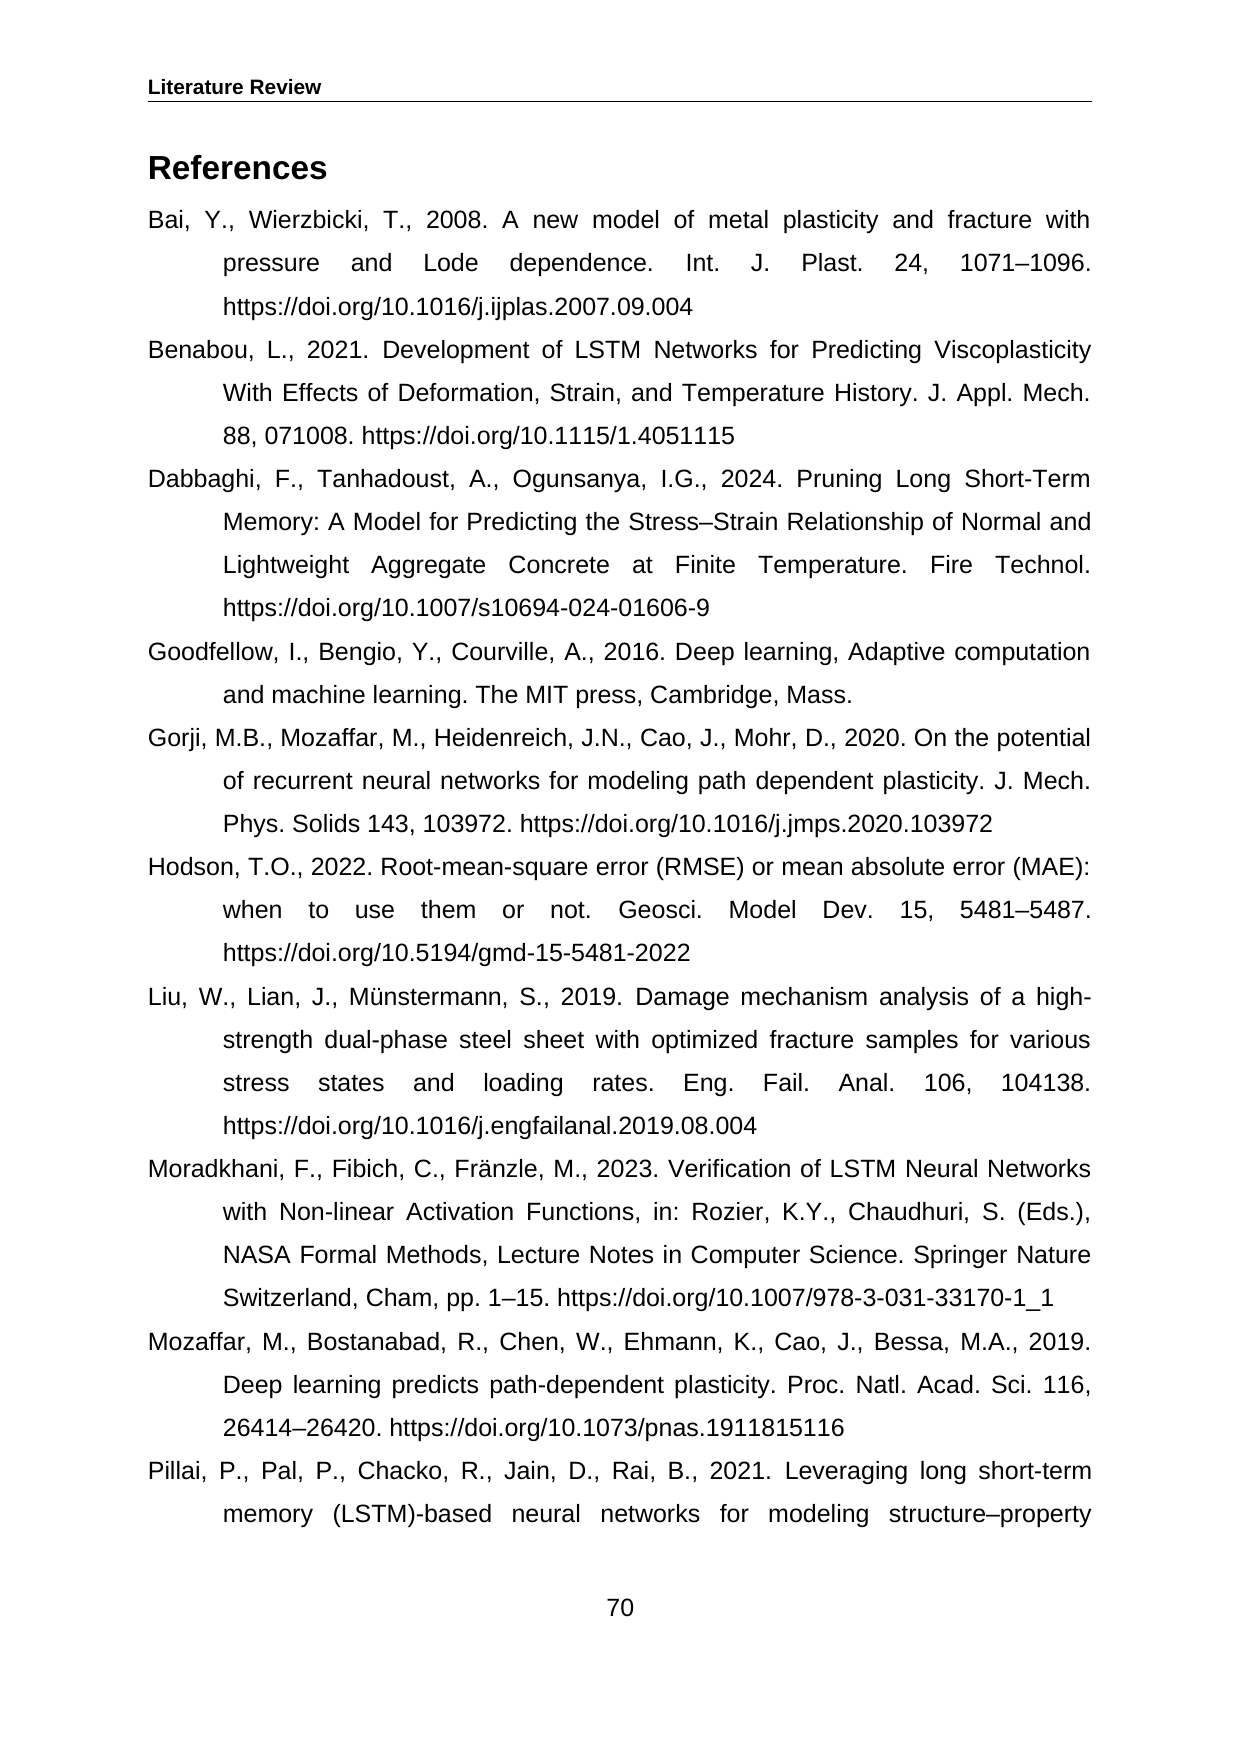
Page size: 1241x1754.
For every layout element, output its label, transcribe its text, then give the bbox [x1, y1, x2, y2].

text Liu, W., Lian, J., Münstermann, S., 2019. Damage mechanism analysis of a high-strength dual-phase steel sheet with optimized fracture samples for various stress states and loading rates. Eng. Fail. Anal. 106, 104138. https://doi.org/10.1016/j.engfailanal.2019.08.004 [148, 982, 1092, 1140]
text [148, 1456, 1092, 1528]
text Mozaffar, M., Bostanabad, R., Chen, W., Ehmann, K., Cao, J., Bessa, M.A., 2019. Deep learning predicts path-dependent plasticity. Proc. Natl. Acad. Sci. 116, 26414–26420. https://doi.org/10.1073/pnas.1911815116 [148, 1327, 1092, 1442]
text Benabou, L., 2021. Development of LSTM Networks for Predicting Viscoplasticity With Effects of Deformation, Strain, and Temperature History. J. Appl. Mech. 88, 071008. https://doi.org/10.1115/1.4051115 [148, 335, 1092, 450]
subtitle References [148, 148, 1092, 186]
text Goodfellow, I., Bengio, Y., Courville, A., 2016. Deep learning, Adaptive computation and machine learning. The MIT press, Cambridge, Mass. [148, 637, 1092, 708]
text Bai, Y., Wierzbicki, T., 2008. A new model of metal plasticity and fracture with pressure and Lode dependence. Int. J. Plast. 24, 1071–1096. https://doi.org/10.1016/j.ijplas.2007.09.004 [148, 205, 1092, 320]
text Gorji, M.B., Mozaffar, M., Heidenreich, J.N., Cao, J., Mohr, D., 2020. On the potential of recurrent neural networks for modeling path dependent plasticity. J. Mech. Phys. Solids 143, 103972. https://doi.org/10.1016/j.jmps.2020.103972 [148, 723, 1092, 838]
text Moradkhani, F., Fibich, C., Fränzle, M., 2023. Verification of LSTM Neural Networks with Non-linear Activation Functions, in: Rozier, K.Y., Chaudhuri, S. (Eds.), NASA Formal Methods, Lecture Notes in Computer Science. Springer Nature Switzerland, Cham, pp. 1–15. https://doi.org/10.1007/978-3-031-33170-1_1 [148, 1154, 1092, 1312]
text Dabbaghi, F., Tanhadoust, A., Ogunsanya, I.G., 2024. Pruning Long Short-Term Memory: A Model for Predicting the Stress–Strain Relationship of Normal and Lightweight Aggregate Concrete at Finite Temperature. Fire Technol. https://doi.org/10.1007/s10694-024-01606-9 [148, 464, 1092, 622]
text Hodson, T.O., 2022. Root-mean-square error (RMSE) or mean absolute error (MAE): when to use them or not. Geosci. Model Dev. 15, 5481–5487. https://doi.org/10.5194/gmd-15-5481-2022 [148, 852, 1092, 967]
